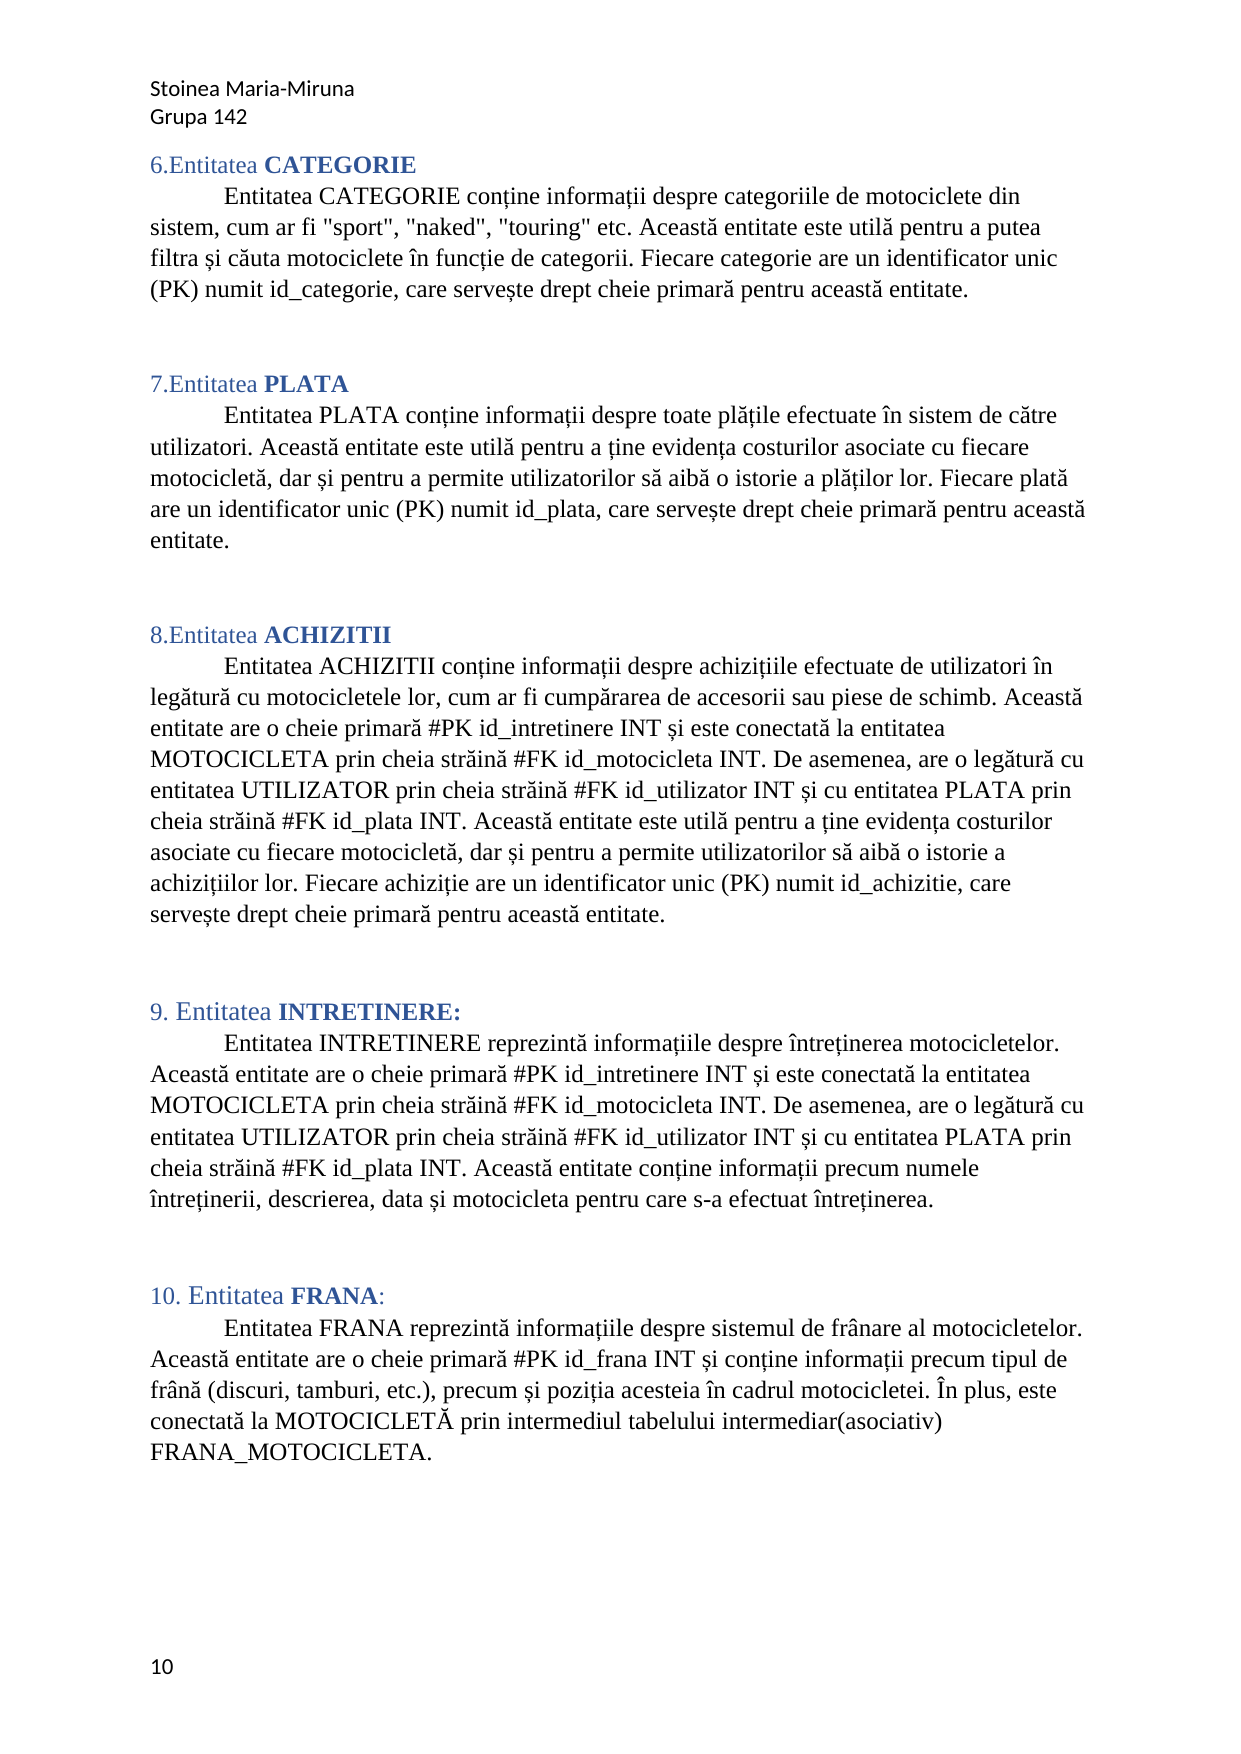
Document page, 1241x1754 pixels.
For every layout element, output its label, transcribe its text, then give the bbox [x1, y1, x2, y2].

subtitle 6.Entitatea CATEGORIE [150, 150, 1090, 179]
text Entitatea CATEGORIE conține informații despre categoriile de motociclete din sistem, cum ar fi "sport", "naked", "touring" etc. Această entitate este utilă pentru a putea filtra și căuta motociclete în funcție de categorii. Fiecare categorie are un identificator unic (PK) numit id_categorie, care servește drept cheie primară pentru această entitate. [150, 181, 1090, 303]
text Entitatea INTRETINERE reprezintă informațiile despre întreținerea motocicletelor. Această entitate are o cheie primară #PK id_intretinere INT și este conectată la entitatea MOTOCICLETA prin cheia străină #FK id_motocicleta INT. De asemenea, are o legătură cu entitatea UTILIZATOR prin cheia străină #FK id_utilizator INT și cu entitatea PLATA prin cheia străină #FK id_plata INT. Această entitate conține informații precum numele întreținerii, descrierea, data și motocicleta pentru care s-a efectuat întreținerea. [150, 1028, 1090, 1212]
text Entitatea ACHIZITII conține informații despre achizițiile efectuate de utilizatori în legătură cu motocicletele lor, cum ar fi cumpărarea de accesorii sau piese de schimb. Această entitate are o cheie primară #PK id_intretinere INT și este conectată la entitatea MOTOCICLETA prin cheia străină #FK id_motocicleta INT. De asemenea, are o legătură cu entitatea UTILIZATOR prin cheia străină #FK id_utilizator INT și cu entitatea PLATA prin cheia străină #FK id_plata INT. Această entitate este utilă pentru a ține evidența costurilor asociate cu fiecare motocicletă, dar și pentru a permite utilizatorilor să aibă o istorie a achizițiilor lor. Fiecare achiziție are un identificator unic (PK) numit id_achizitie, care servește drept cheie primară pentru această entitate. [150, 651, 1090, 928]
text Entitatea FRANA reprezintă informațiile despre sistemul de frânare al motocicletelor. Această entitate are o cheie primară #PK id_frana INT și conține informații precum tipul de frână (discuri, tamburi, etc.), precum și poziția acesteia în cadrul motocicletei. În plus, este conectată la MOTOCICLETĂ prin intermediul tabelului intermediar(asociativ) FRANA_MOTOCICLETA. [150, 1313, 1090, 1466]
subtitle 7.Entitatea PLATA [150, 369, 1090, 398]
subtitle 10. Entitatea FRANA: [150, 1279, 1090, 1310]
text Entitatea PLATA conține informații despre toate plățile efectuate în sistem de către utilizatori. Această entitate este utilă pentru a ține evidența costurilor asociate cu fiecare motocicletă, dar și pentru a permite utilizatorilor să aibă o istorie a plăților lor. Fiecare plată are un identificator unic (PK) numit id_plata, care servește drept cheie primară pentru această entitate. [150, 401, 1090, 553]
subtitle 8.Entitatea ACHIZITII [150, 620, 1090, 649]
subtitle 9. Entitatea INTRETINERE: [150, 995, 1090, 1026]
